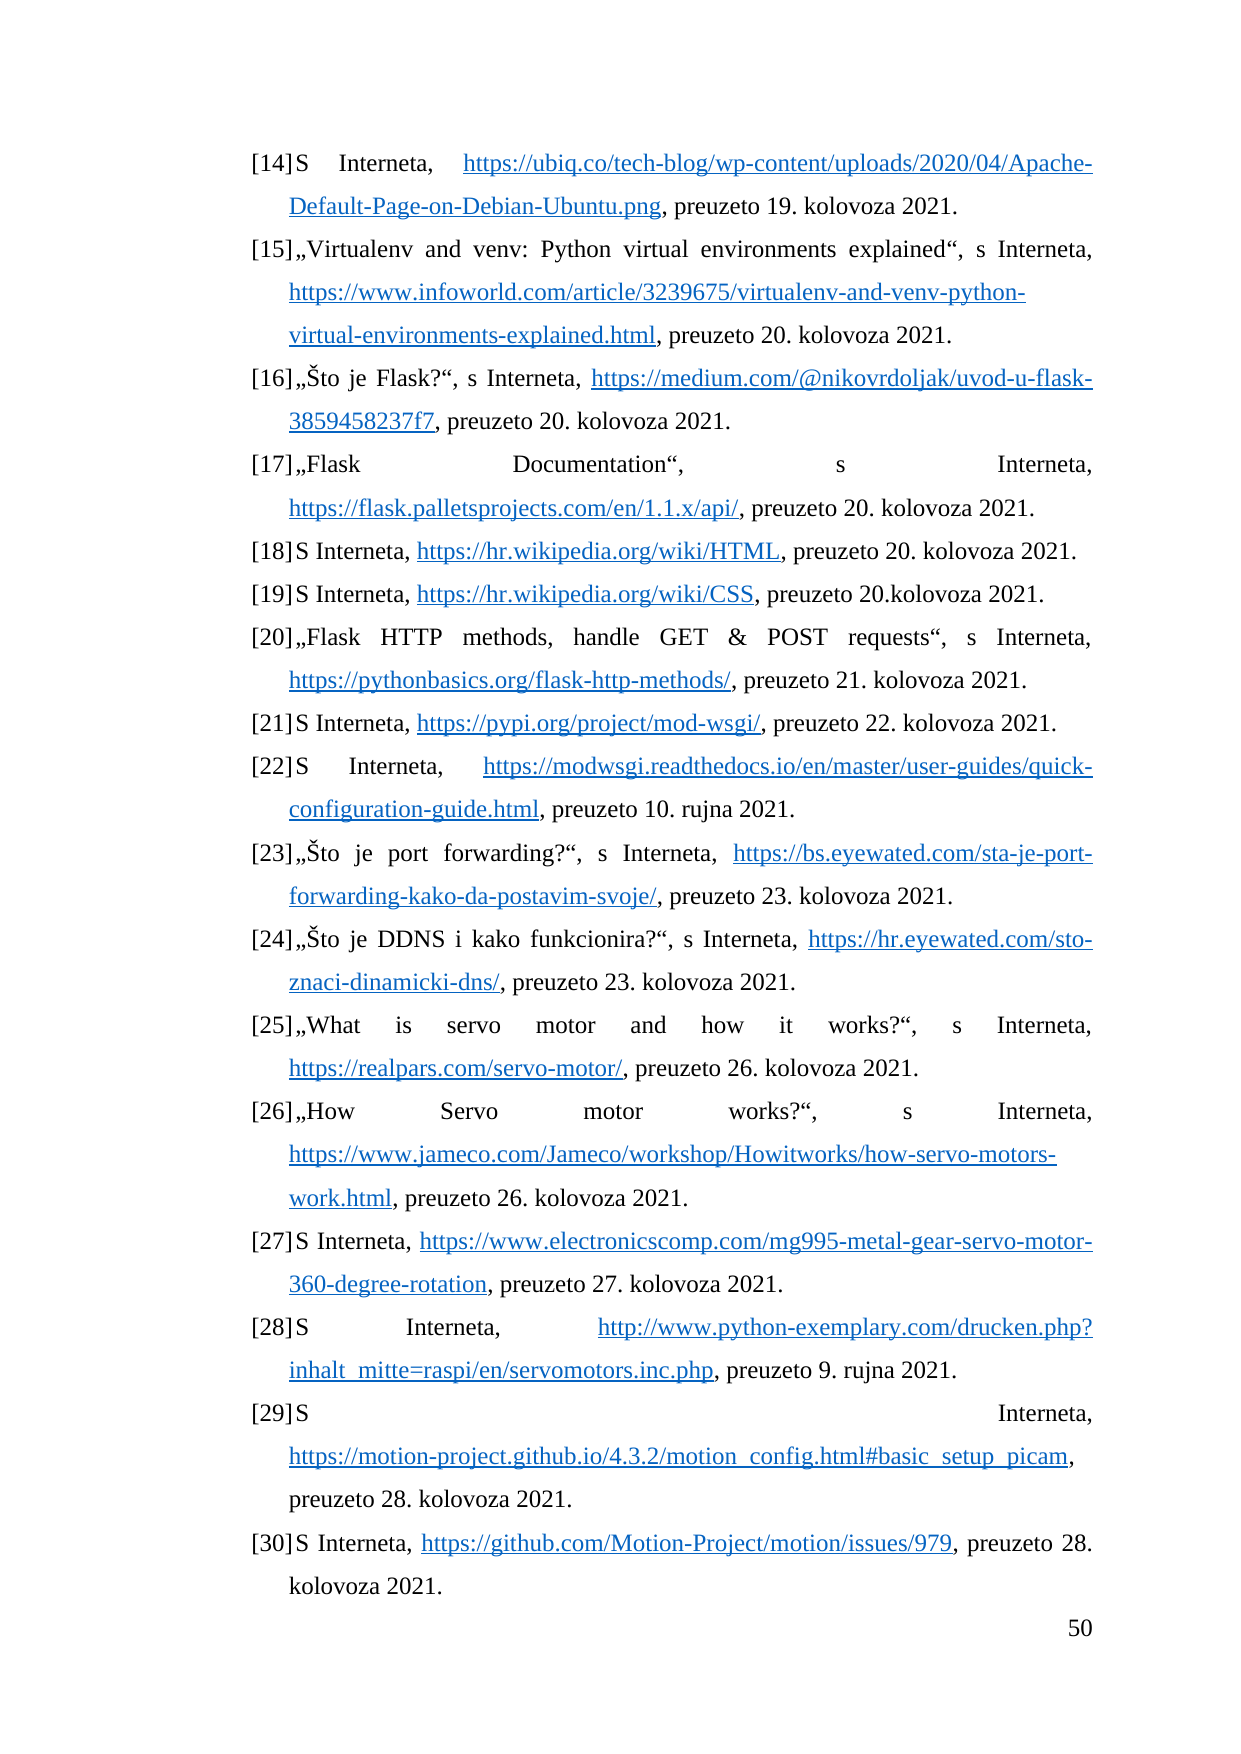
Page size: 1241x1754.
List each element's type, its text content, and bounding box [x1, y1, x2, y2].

list S Interneta, https://modwsgi.readthedocs.io/en/master/user-guides/quick-configuration-guide.html, preuzeto 10. rujna 2021. [251, 751, 1093, 823]
list „How Servo motor works?“, s Interneta, https://www.jameco.com/Jameco/workshop/Howitworks/how-servo-motors-work.html, preuzeto 26. kolovoza 2021. [251, 1096, 1093, 1211]
list „Flask Documentation“, s Interneta, https://flask.palletsprojects.com/en/1.1.x/api/, preuzeto 20. kolovoza 2021. [251, 449, 1093, 521]
list S Interneta, https://pypi.org/project/mod-wsgi/, preuzeto 22. kolovoza 2021. [251, 708, 1093, 737]
list S Interneta, https://ubiq.co/tech-blog/wp-content/uploads/2020/04/Apache-Default-Page-on-Debian-Ubuntu.png, preuzeto 19. kolovoza 2021. [251, 148, 1093, 219]
list „What is servo motor and how it works?“, s Interneta, https://realpars.com/servo-motor/, preuzeto 26. kolovoza 2021. [251, 1010, 1093, 1082]
list S Interneta, https://hr.wikipedia.org/wiki/CSS, preuzeto 20.kolovoza 2021. [251, 579, 1093, 608]
list „Što je DDNS i kako funkcionira?“, s Interneta, https://hr.eyewated.com/sto-znaci-dinamicki-dns/, preuzeto 23. kolovoza 2021. [251, 924, 1093, 996]
list S Interneta, https://motion-project.github.io/4.3.2/motion_config.html#basic_setup_picam, preuzeto 28. kolovoza 2021. [251, 1398, 1093, 1513]
list „Virtualenv and venv: Python virtual environments explained“, s Interneta, https://www.infoworld.com/article/3239675/virtualenv-and-venv-python-virtual-environments-explained.html, preuzeto 20. kolovoza 2021. [251, 234, 1093, 349]
list „Flask HTTP methods, handle GET & POST requests“, s Interneta, https://pythonbasics.org/flask-http-methods/, preuzeto 21. kolovoza 2021. [251, 622, 1093, 694]
list S Interneta, https://www.electronicscomp.com/mg995-metal-gear-servo-motor-360-degree-rotation, preuzeto 27. kolovoza 2021. [251, 1226, 1093, 1298]
list „Što je port forwarding?“, s Interneta, https://bs.eyewated.com/sta-je-port-forwarding-kako-da-postavim-svoje/, preuzeto 23. kolovoza 2021. [251, 838, 1093, 909]
list S Interneta, https://github.com/Motion-Project/motion/issues/979, preuzeto 28. kolovoza 2021. [251, 1528, 1093, 1599]
list S Interneta, http://www.python-exemplary.com/drucken.php?inhalt_mitte=raspi/en/servomotors.inc.php, preuzeto 9. rujna 2021. [251, 1312, 1093, 1384]
list S Interneta, https://hr.wikipedia.org/wiki/HTML, preuzeto 20. kolovoza 2021. [251, 536, 1093, 564]
list „Što je Flask?“, s Interneta, https://medium.com/@nikovrdoljak/uvod-u-flask-3859458237f7, preuzeto 20. kolovoza 2021. [251, 363, 1093, 435]
